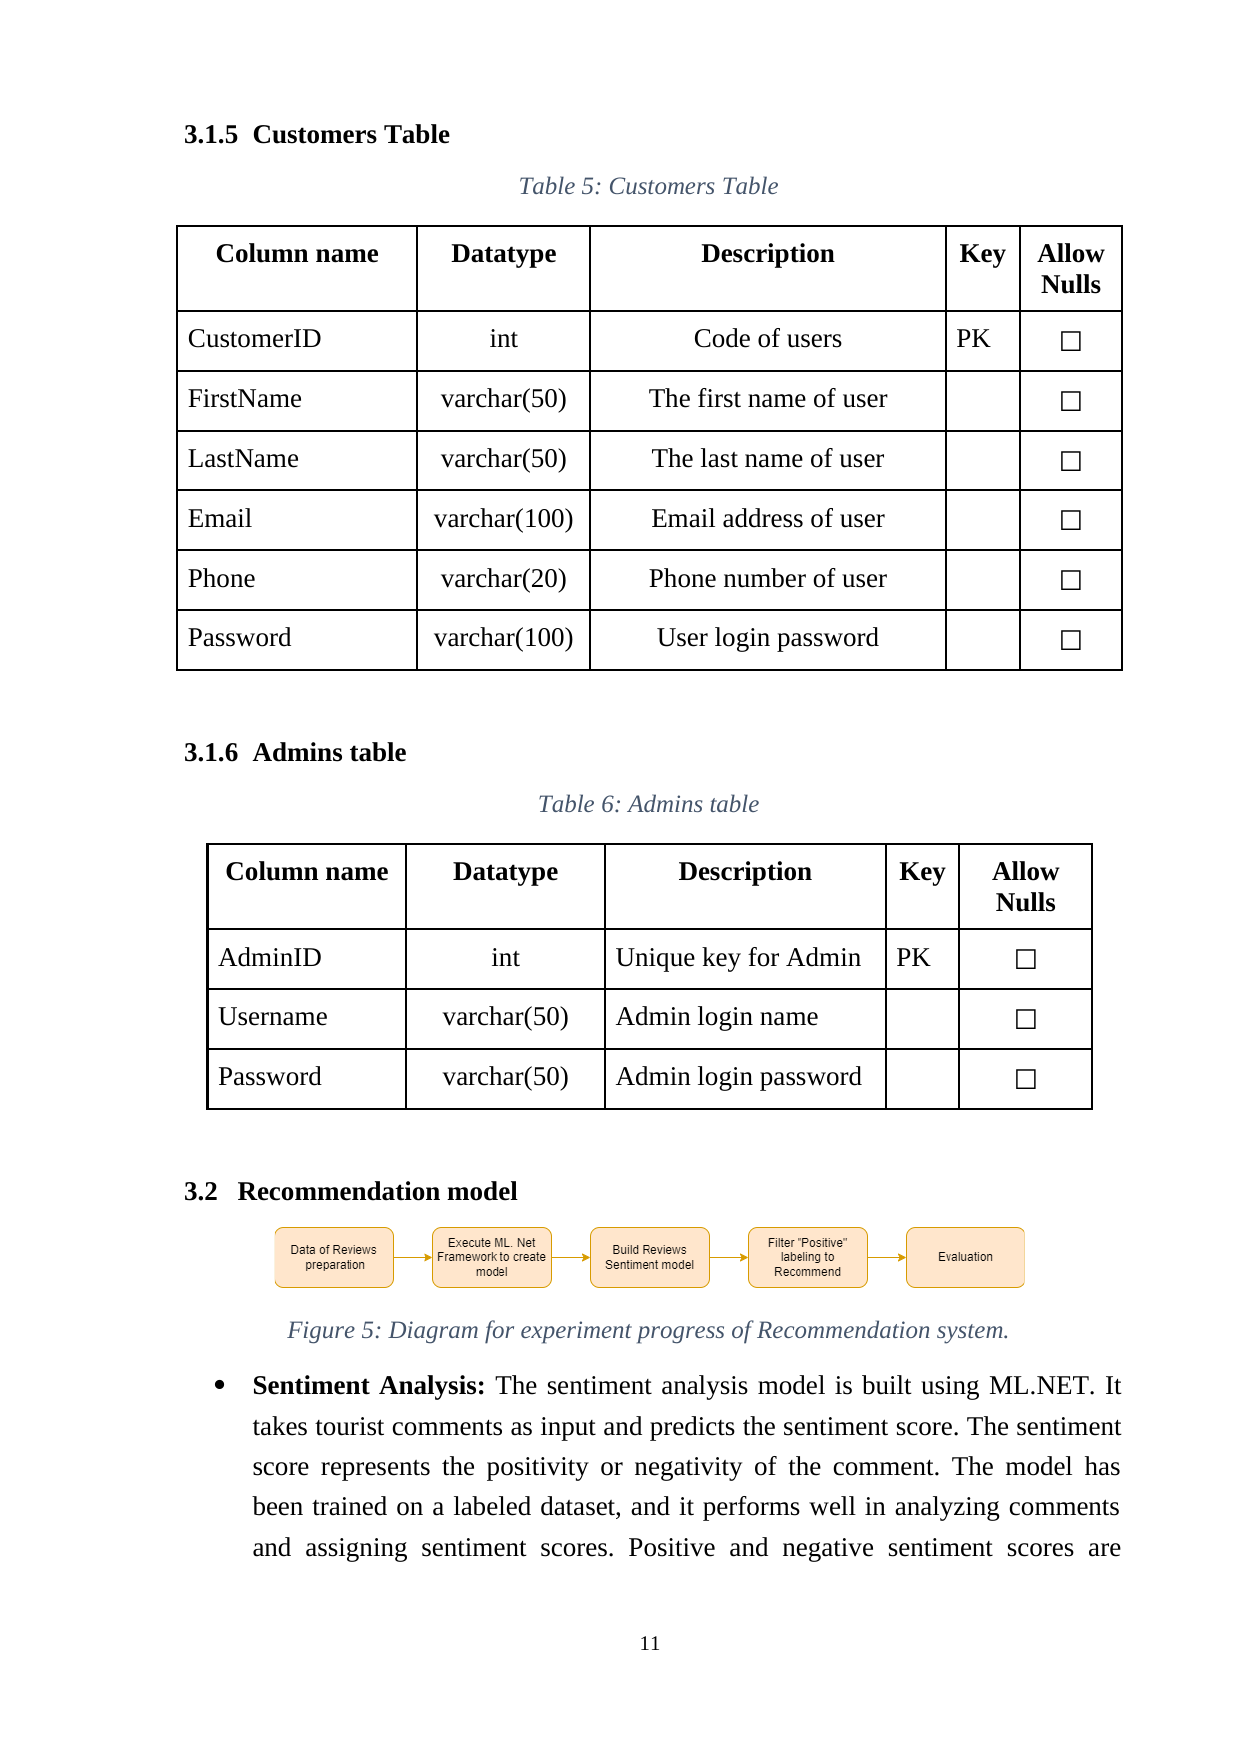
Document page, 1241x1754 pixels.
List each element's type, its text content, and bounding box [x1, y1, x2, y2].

table_header Description [591, 227, 945, 310]
table_cell varchar(50) [418, 372, 589, 429]
table_cell Email [178, 491, 416, 549]
text Table 6: Admins table [177, 789, 1122, 818]
table_cell Password [209, 1050, 405, 1107]
table_header Datatype [418, 227, 589, 310]
table_cell Email address of user [591, 491, 945, 549]
table_cell FirstName [178, 372, 416, 429]
table_cell varchar(100) [418, 491, 589, 549]
table_cell Admin login password [606, 1050, 885, 1107]
table_cell ☐ [1021, 372, 1121, 429]
table_cell Username [209, 990, 405, 1048]
table_cell The last name of user [591, 432, 945, 489]
table_cell PK [947, 312, 1019, 370]
table_header Allow Nulls [960, 845, 1091, 928]
table_header Datatype [407, 845, 604, 928]
table_cell int [418, 312, 589, 370]
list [215, 1369, 1122, 1562]
table_cell User login password [591, 611, 945, 669]
subtitle 3.2 Recommendation model [177, 1175, 1122, 1206]
table_cell varchar(50) [407, 990, 604, 1048]
table_cell Admin login name [606, 990, 885, 1048]
table_header Column name [209, 845, 405, 928]
table_cell Code of users [591, 312, 945, 370]
table_cell varchar(50) [418, 432, 589, 489]
subtitle 3.1.6 Admins table [177, 736, 1122, 767]
table_cell [947, 372, 1019, 429]
table_header Description [606, 845, 885, 928]
table_cell varchar(100) [418, 611, 589, 669]
table_cell ☐ [1021, 432, 1121, 489]
table_cell ☐ [960, 990, 1091, 1048]
table_cell AdminID [209, 930, 405, 988]
table_cell [947, 611, 1019, 669]
table_cell The first name of user [591, 372, 945, 429]
table_header Key [947, 227, 1019, 310]
table_cell [947, 432, 1019, 489]
table_cell varchar(20) [418, 551, 589, 609]
table_cell [887, 990, 958, 1048]
table_header Key [887, 845, 958, 928]
table_cell ☐ [1021, 551, 1121, 609]
table_cell ☐ [1021, 491, 1121, 549]
text Table 5: Customers Table [177, 171, 1122, 200]
table_cell [887, 1050, 958, 1107]
table_cell ☐ [1021, 611, 1121, 669]
table_cell ☐ [960, 930, 1091, 988]
table_header Column name [178, 227, 416, 310]
table_cell Phone [178, 551, 416, 609]
table_header Allow Nulls [1021, 227, 1121, 310]
table_cell [947, 491, 1019, 549]
table_cell LastName [178, 432, 416, 489]
table_cell CustomerID [178, 312, 416, 370]
table_cell PK [887, 930, 958, 988]
table_cell Unique key for Admin [606, 930, 885, 988]
table_cell Password [178, 611, 416, 669]
picture [274, 1227, 1025, 1288]
table_cell int [407, 930, 604, 988]
table_cell [947, 551, 1019, 609]
table_cell Phone number of user [591, 551, 945, 609]
table_cell varchar(50) [407, 1050, 604, 1107]
subtitle 3.1.5 Customers Table [177, 118, 1122, 149]
table_cell ☐ [1021, 312, 1121, 370]
table_cell ☐ [960, 1050, 1091, 1107]
